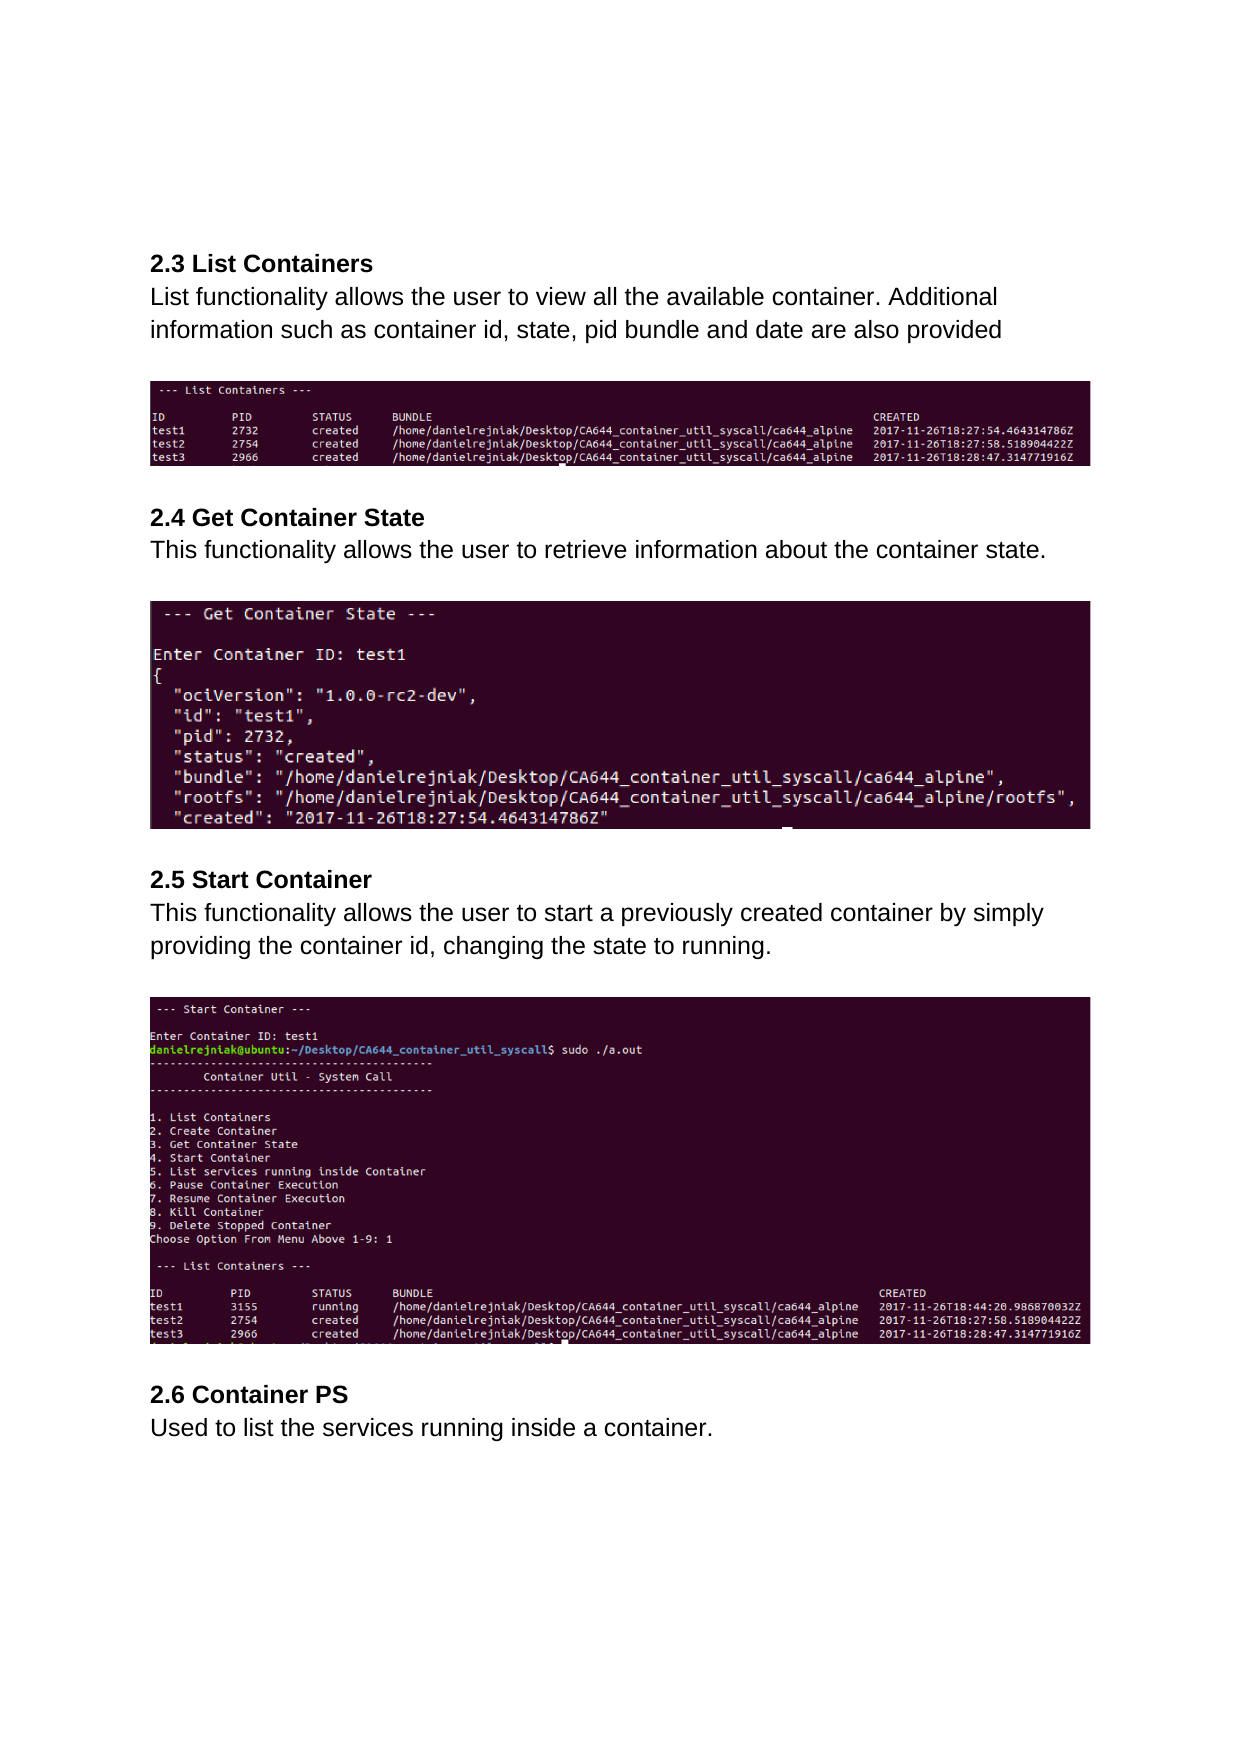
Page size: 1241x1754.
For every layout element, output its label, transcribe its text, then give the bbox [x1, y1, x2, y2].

picture [150, 997, 1091, 1344]
text This functionality allows the user to retrieve information about the container state. [150, 536, 1090, 564]
text 2.4 Get Container State [150, 502, 1090, 531]
text 2.3 List Containers [150, 249, 1090, 278]
text 2.6 Container PS [150, 1380, 1090, 1409]
text This functionality allows the user to start a previously created container by simply providing the container id, changing the state to running. [150, 898, 1090, 960]
text List functionality allows the user to view all the available container. Additional information such as container id, state, pid bundle and date are also provided [150, 282, 1090, 344]
text 2.5 Start Container [150, 865, 1090, 894]
text Used to list the services running inside a container. [150, 1413, 1090, 1442]
picture [150, 381, 1091, 466]
picture [150, 601, 1091, 829]
